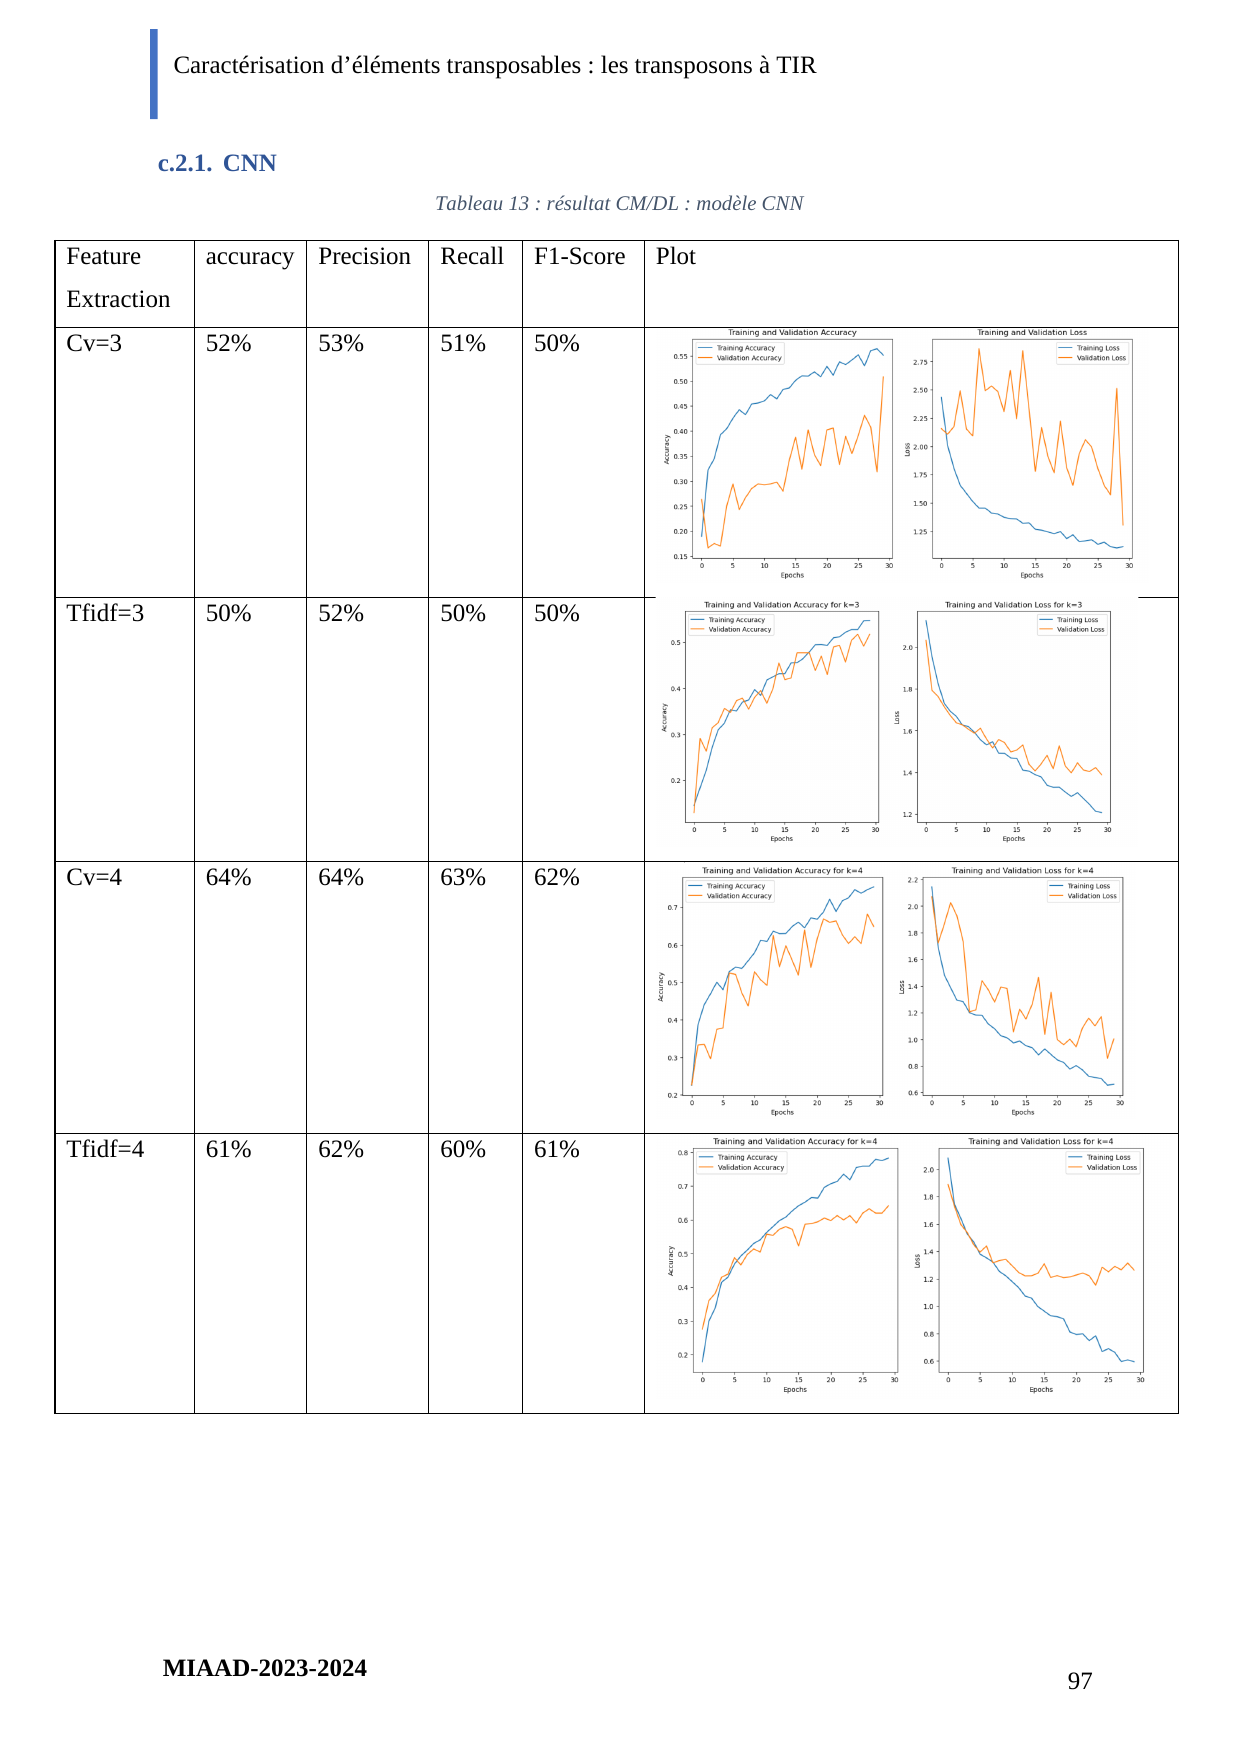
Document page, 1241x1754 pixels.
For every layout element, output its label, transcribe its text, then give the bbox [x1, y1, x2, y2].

table_header Feature Extraction [56, 241, 194, 327]
table_cell 63% [429, 862, 522, 1133]
table_cell 62% [307, 1134, 428, 1413]
text Tableau 13 : résultat CM/DL : modèle CNN [148, 191, 1093, 215]
table_cell 51% [429, 328, 522, 597]
table_cell 52% [307, 598, 428, 861]
table_cell [645, 1134, 1178, 1413]
picture [655, 597, 1139, 847]
table_cell 50% [429, 598, 522, 861]
table_cell 50% [523, 328, 644, 597]
table_cell 64% [307, 862, 428, 1133]
table_cell 60% [429, 1134, 522, 1413]
picture [655, 862, 1137, 1119]
table_header Recall [429, 241, 522, 327]
picture [655, 328, 1150, 583]
table_cell 62% [523, 862, 644, 1133]
table_cell [645, 862, 1178, 1133]
picture [655, 1134, 1172, 1399]
table_header Plot [645, 241, 1178, 327]
table_cell 61% [195, 1134, 306, 1413]
table_cell 50% [195, 598, 306, 861]
table_cell 64% [195, 862, 306, 1133]
table_cell 53% [307, 328, 428, 597]
table_cell Cv=3 [56, 328, 194, 597]
table_header Precision [307, 241, 428, 327]
table_cell Tfidf=3 [56, 598, 194, 861]
table_cell 50% [523, 598, 644, 861]
table_cell [645, 328, 1178, 597]
table_cell 52% [195, 328, 306, 597]
table_cell Cv=4 [56, 862, 194, 1133]
table_header F1-Score [523, 241, 644, 327]
table_cell [645, 598, 1178, 861]
subtitle CNN [185, 148, 1093, 176]
table_cell 61% [523, 1134, 644, 1413]
table_header accuracy [195, 241, 306, 327]
table_cell Tfidf=4 [56, 1134, 194, 1413]
